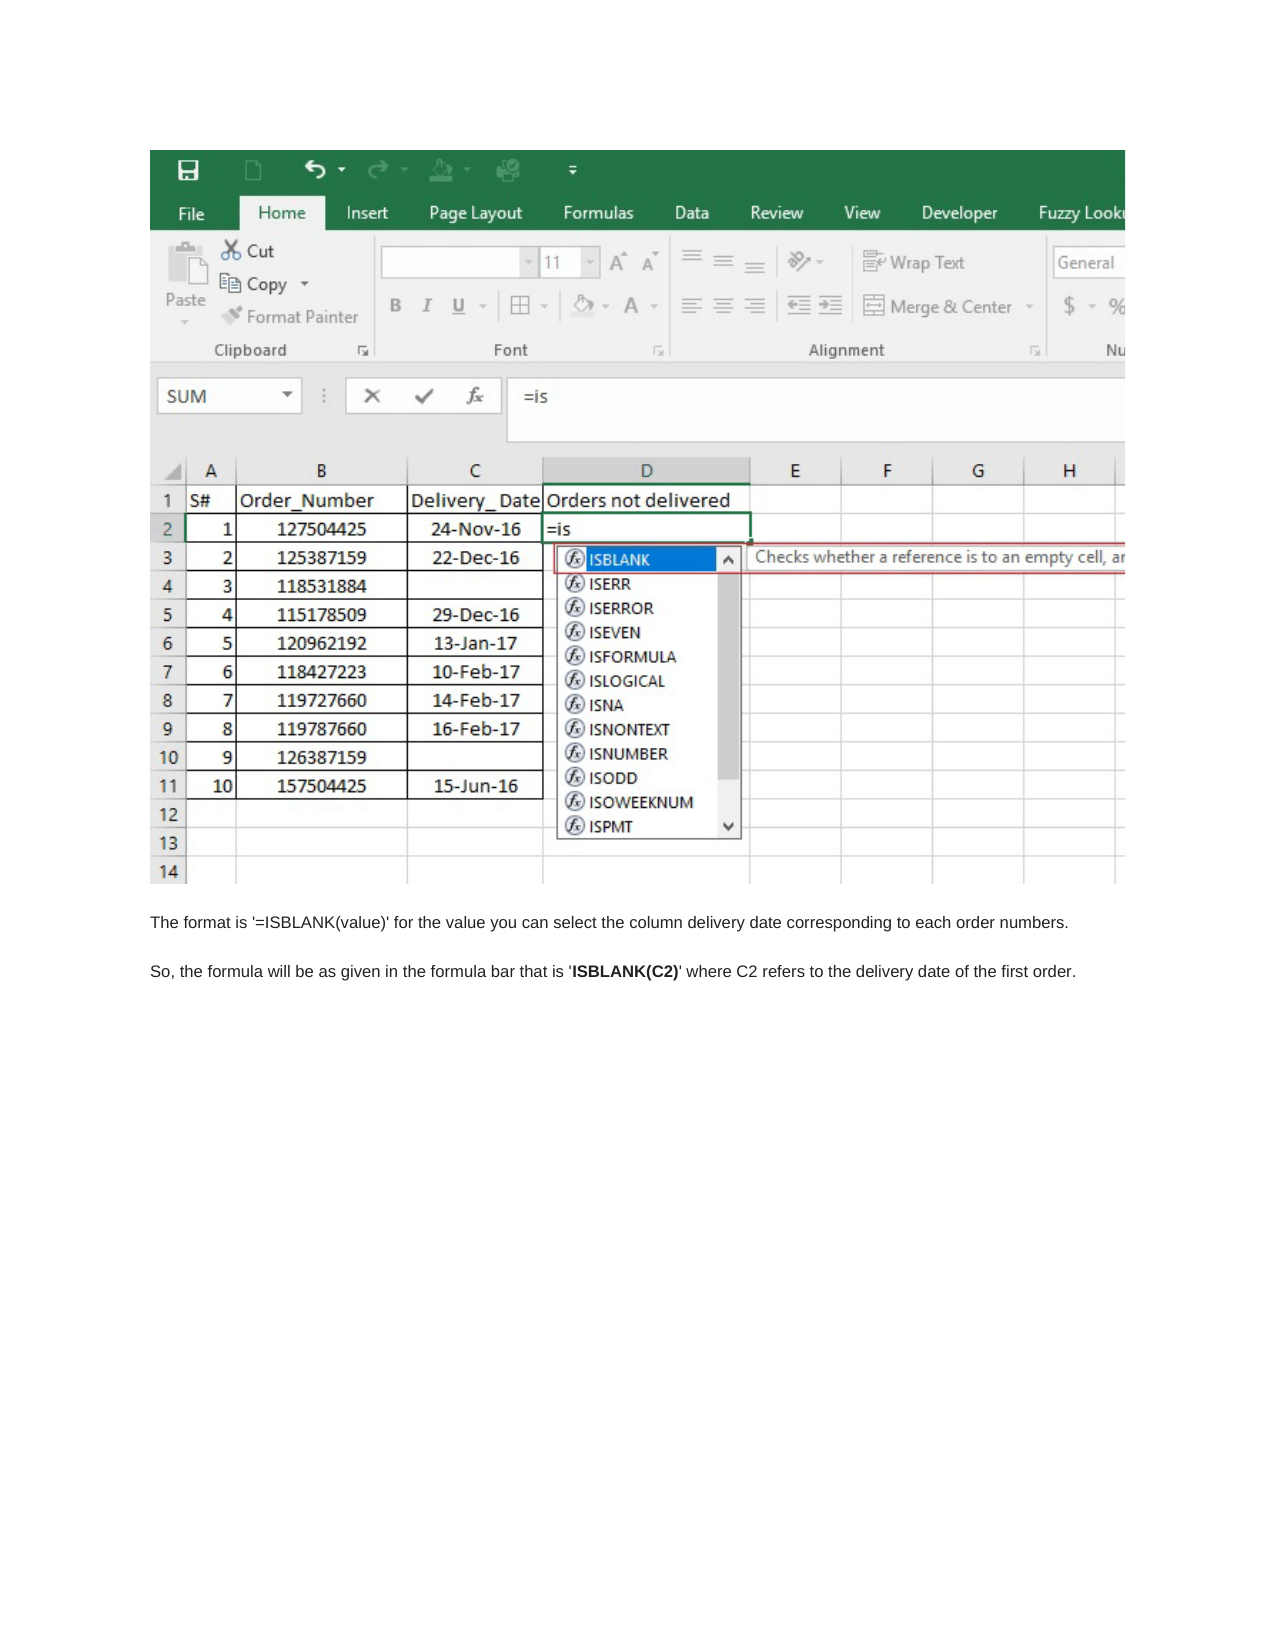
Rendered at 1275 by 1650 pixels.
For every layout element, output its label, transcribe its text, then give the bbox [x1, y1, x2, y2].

text The format is '=ISBLANK(value)' for the value you can select the column delivery date corresponding to each order numbers. [150, 913, 1125, 932]
picture [150, 150, 1125, 884]
text So, the formula will be as given in the formula bar that is 'ISBLANK(C2)' where C2 refers to the delivery date of the first order. [150, 961, 1125, 981]
